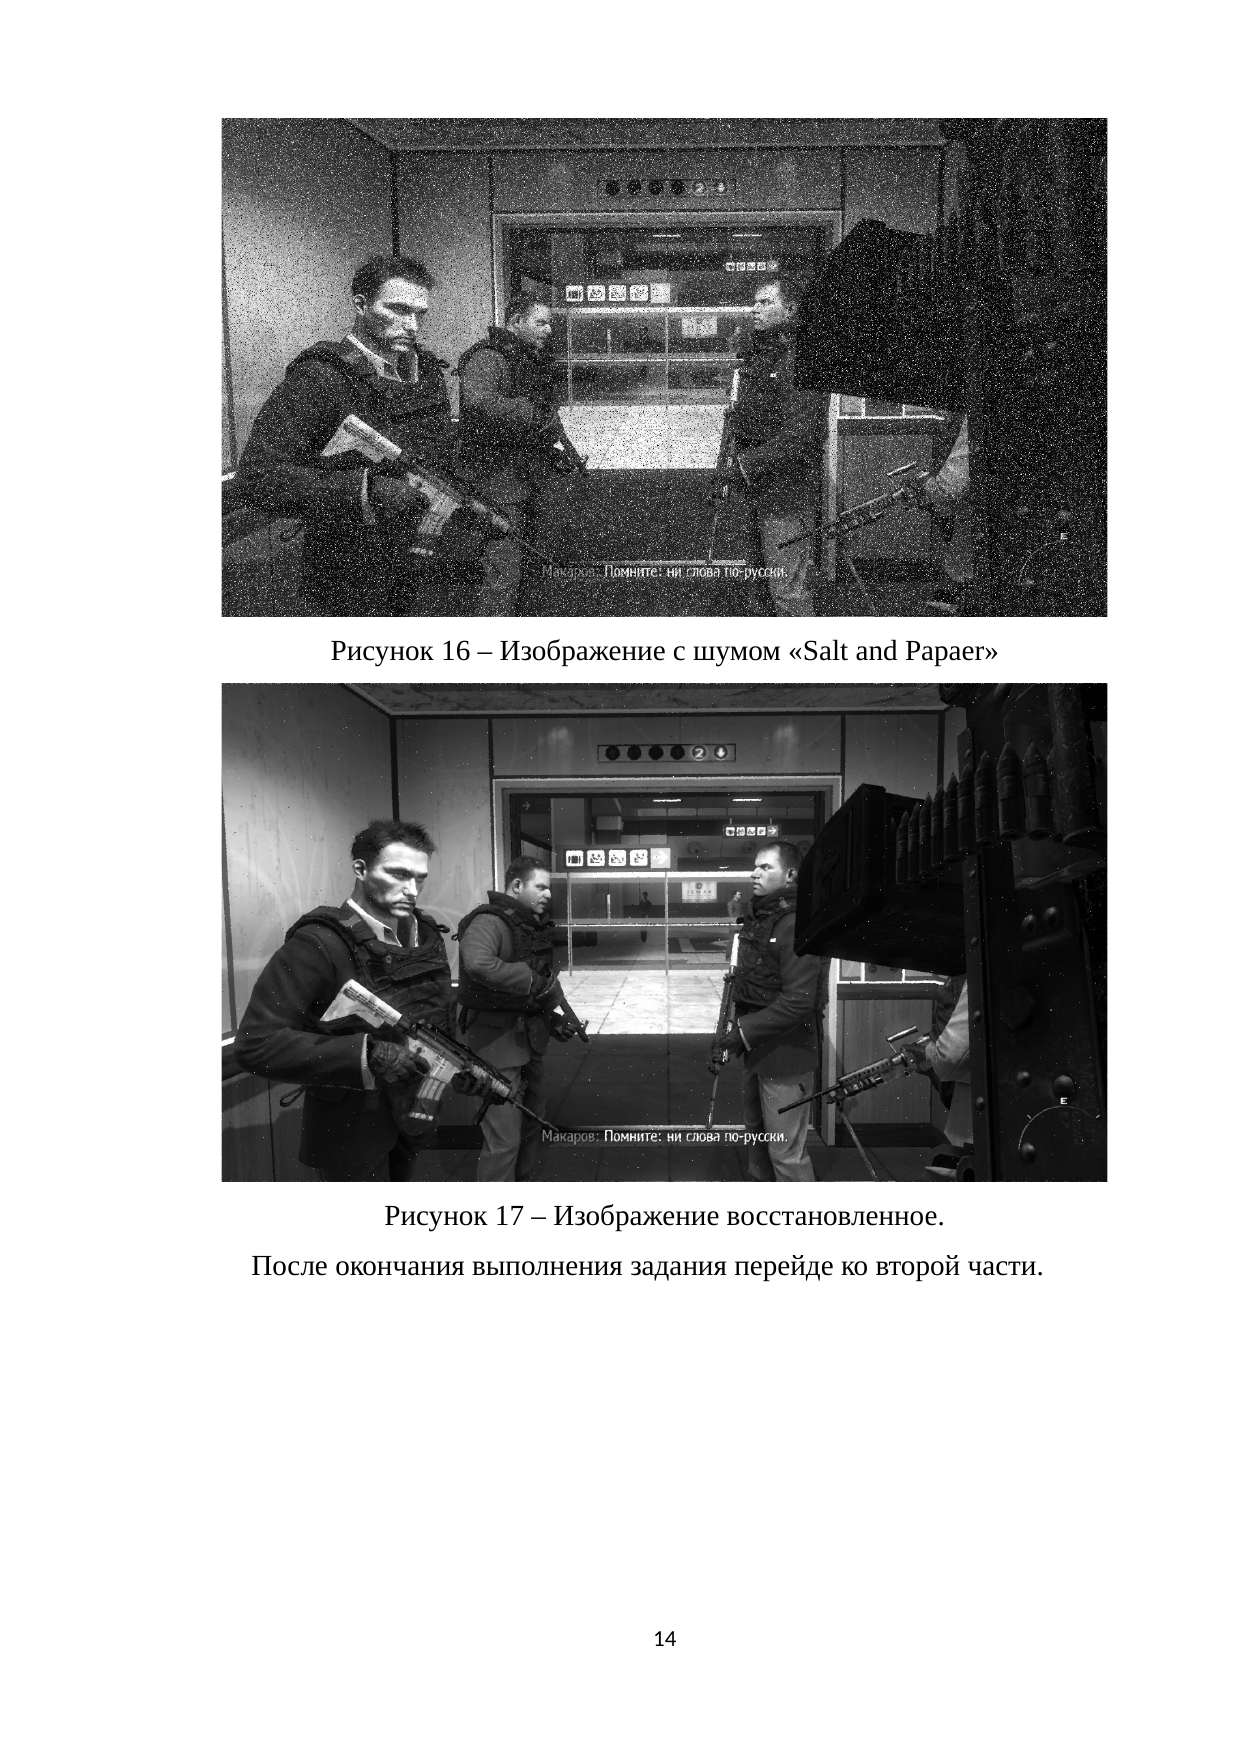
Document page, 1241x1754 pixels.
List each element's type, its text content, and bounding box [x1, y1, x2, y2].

picture [221, 683, 1108, 1182]
text После окончания выполнения задания перейде ко второй части. [177, 1248, 1152, 1282]
picture [221, 118, 1108, 617]
